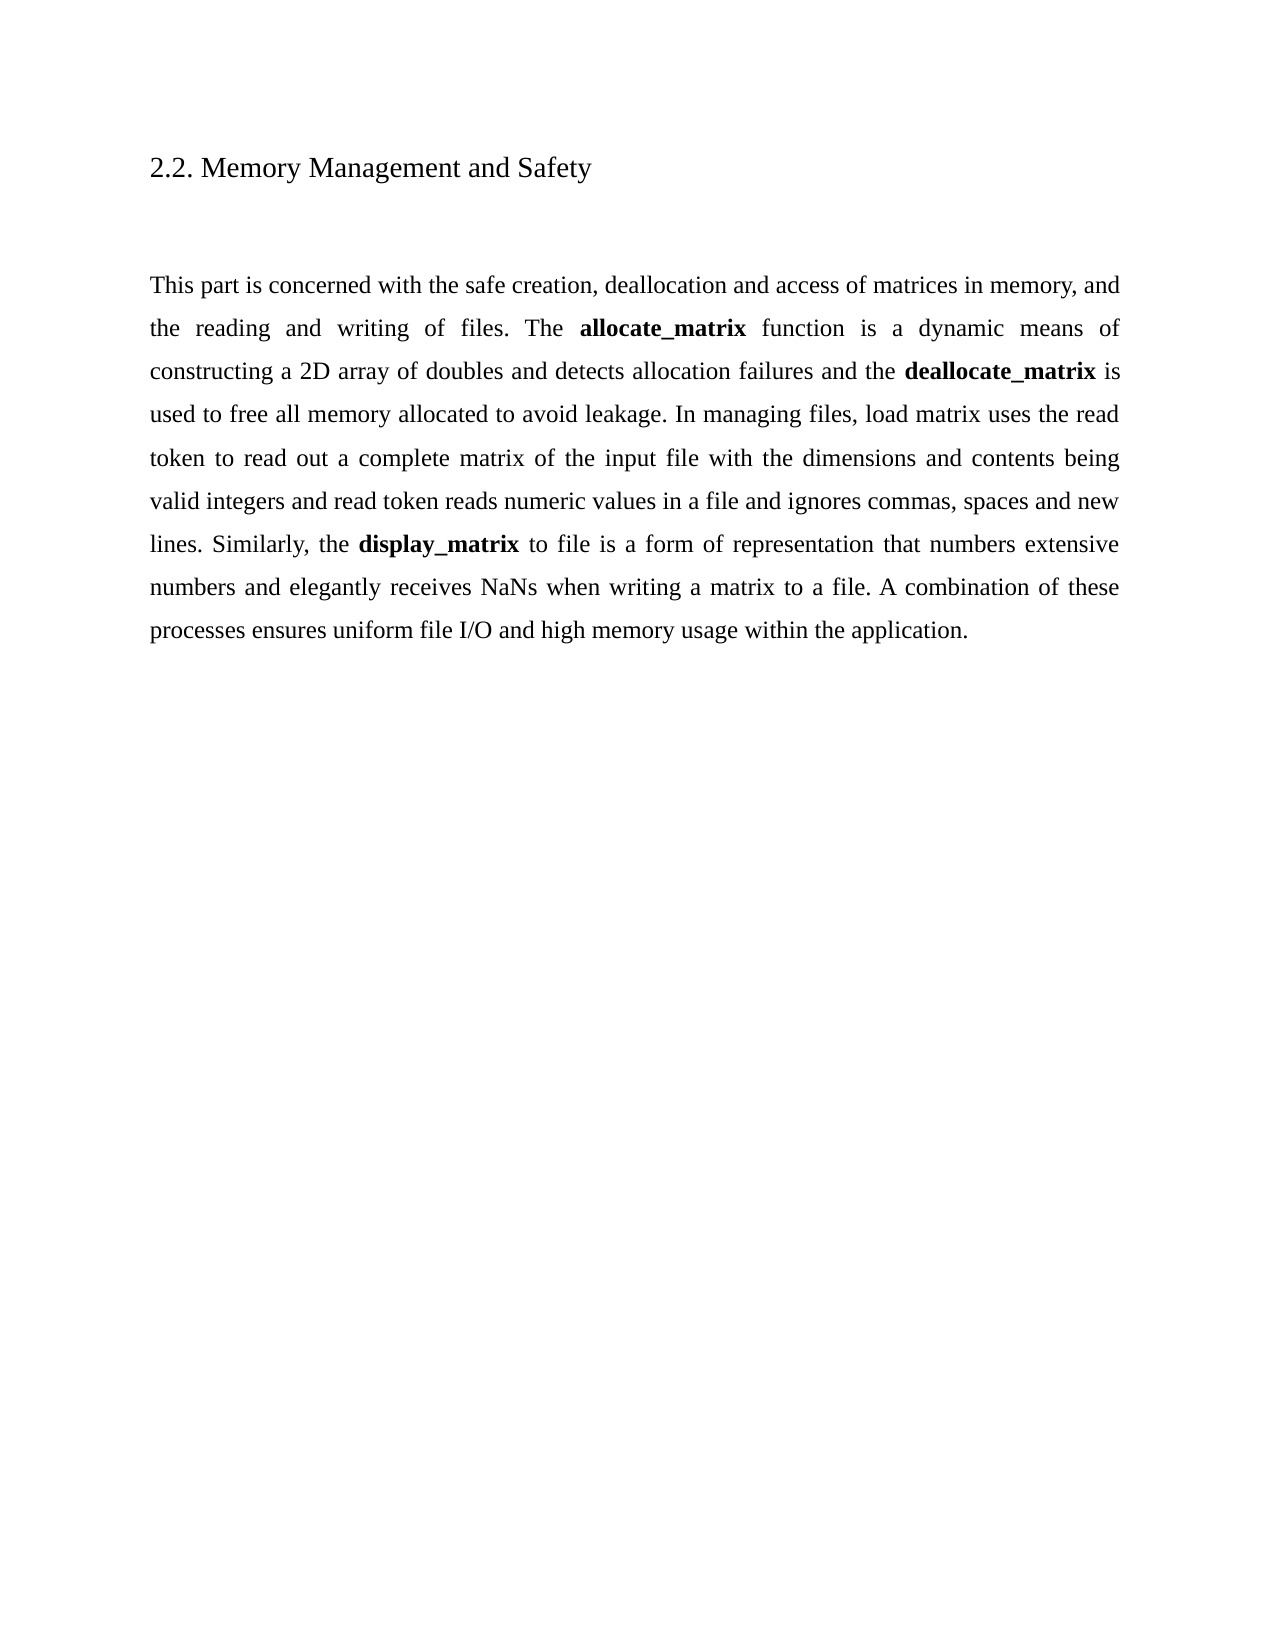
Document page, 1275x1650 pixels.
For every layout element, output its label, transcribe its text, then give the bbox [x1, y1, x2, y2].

text This part is concerned with the safe creation, deallocation and access of matrices in memory, and the reading and writing of files. The allocate_matrix function is a dynamic means of constructing a 2D array of doubles and detects allocation failures and the deallocate_matrix is used to free all memory allocated to avoid leakage. In managing files, load matrix uses the read token to read out a complete matrix of the input file with the dimensions and contents being valid integers and read token reads numeric values in a file and ignores commas, spaces and new lines. Similarly, the display_matrix to file is a form of representation that numbers extensive numbers and elegantly receives NaNs when writing a matrix to a file. A combination of these processes ensures uniform file I/O and high memory usage within the application. [149, 270, 1121, 644]
subtitle 2.2. Memory Management and Safety [149, 150, 1121, 183]
